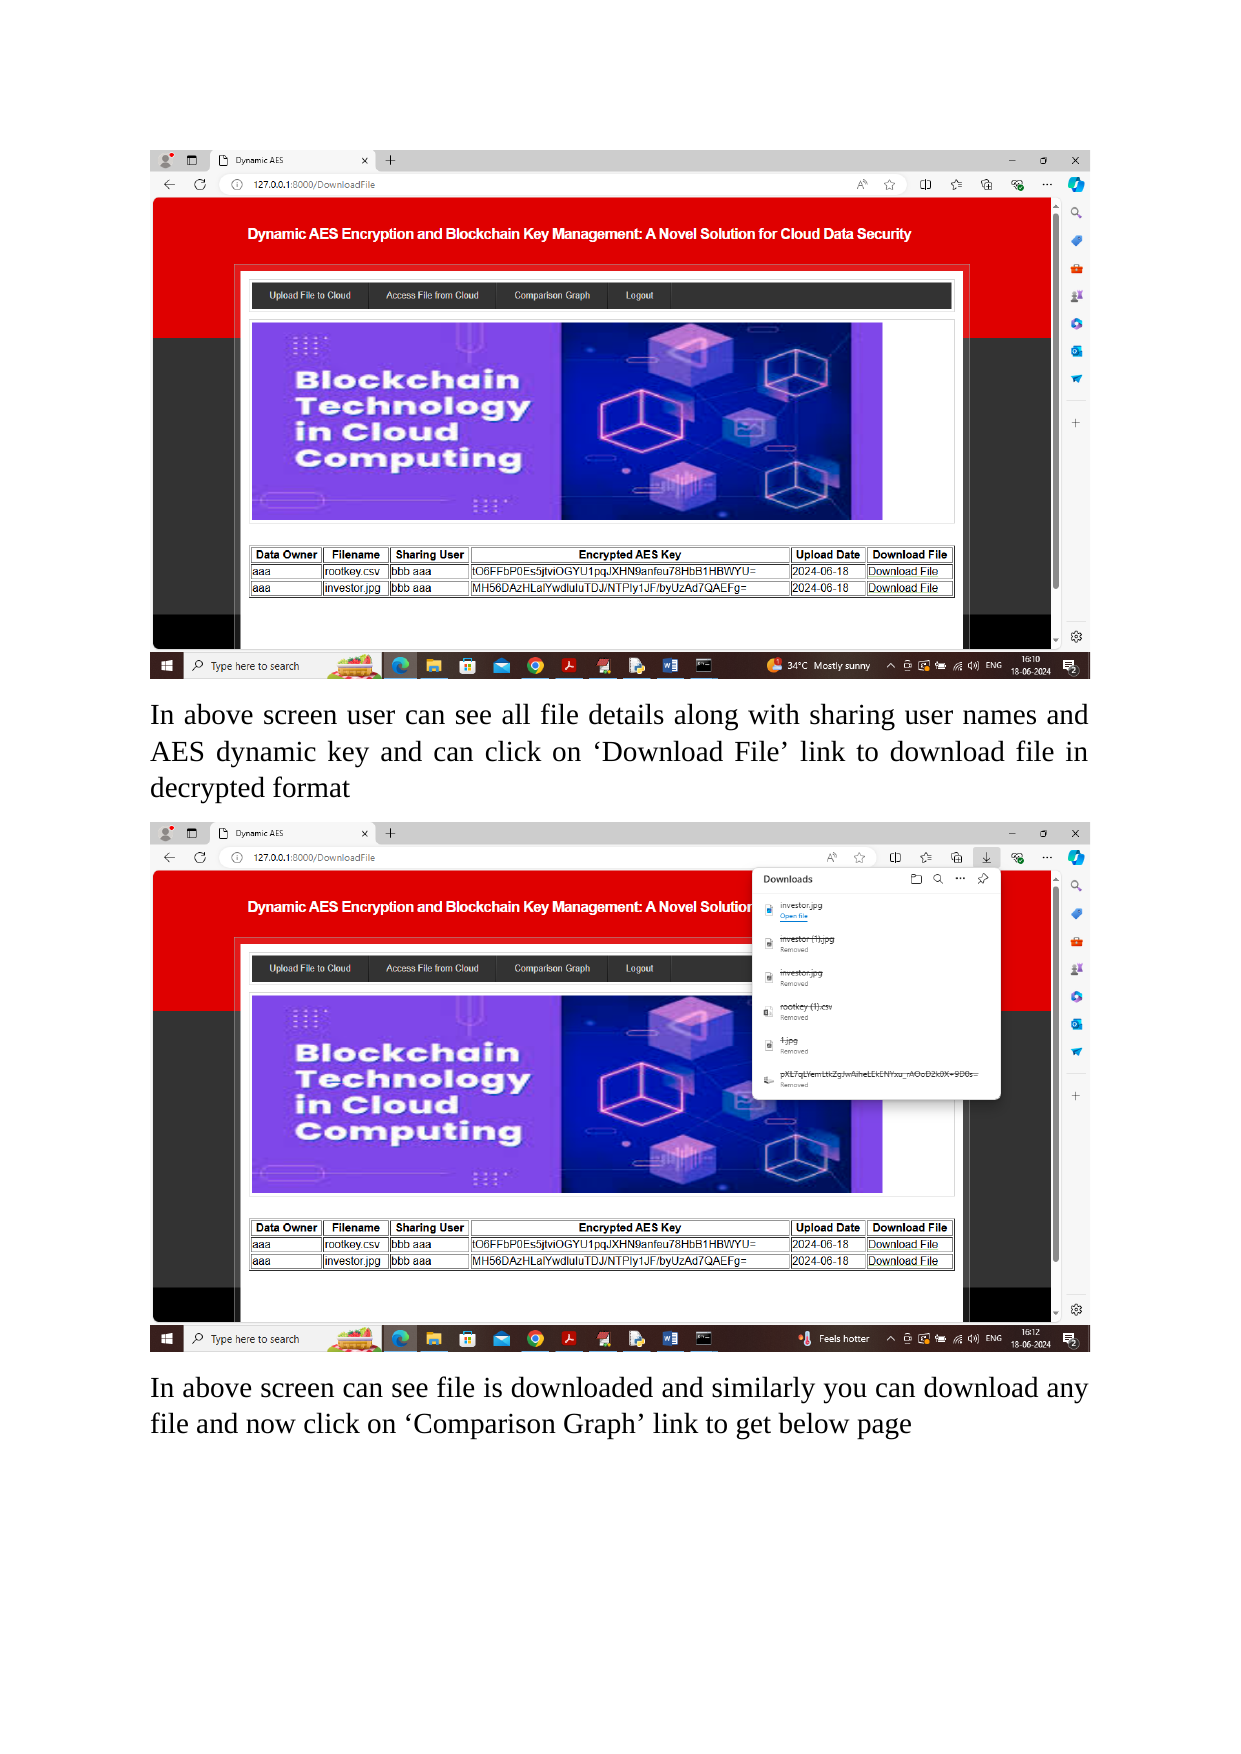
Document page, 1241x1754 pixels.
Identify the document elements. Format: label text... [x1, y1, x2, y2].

text In above screen user can see all file details along with sharing user names and AES dynamic key and can click on ‘Download File’ link to download file in decrypted format [150, 697, 1090, 803]
text In above screen can see file is downloaded and similarly you can download any file and now click on ‘Comparison Graph’ link to get below page [150, 1370, 1090, 1440]
picture [150, 822, 1091, 1352]
picture [150, 150, 1091, 679]
